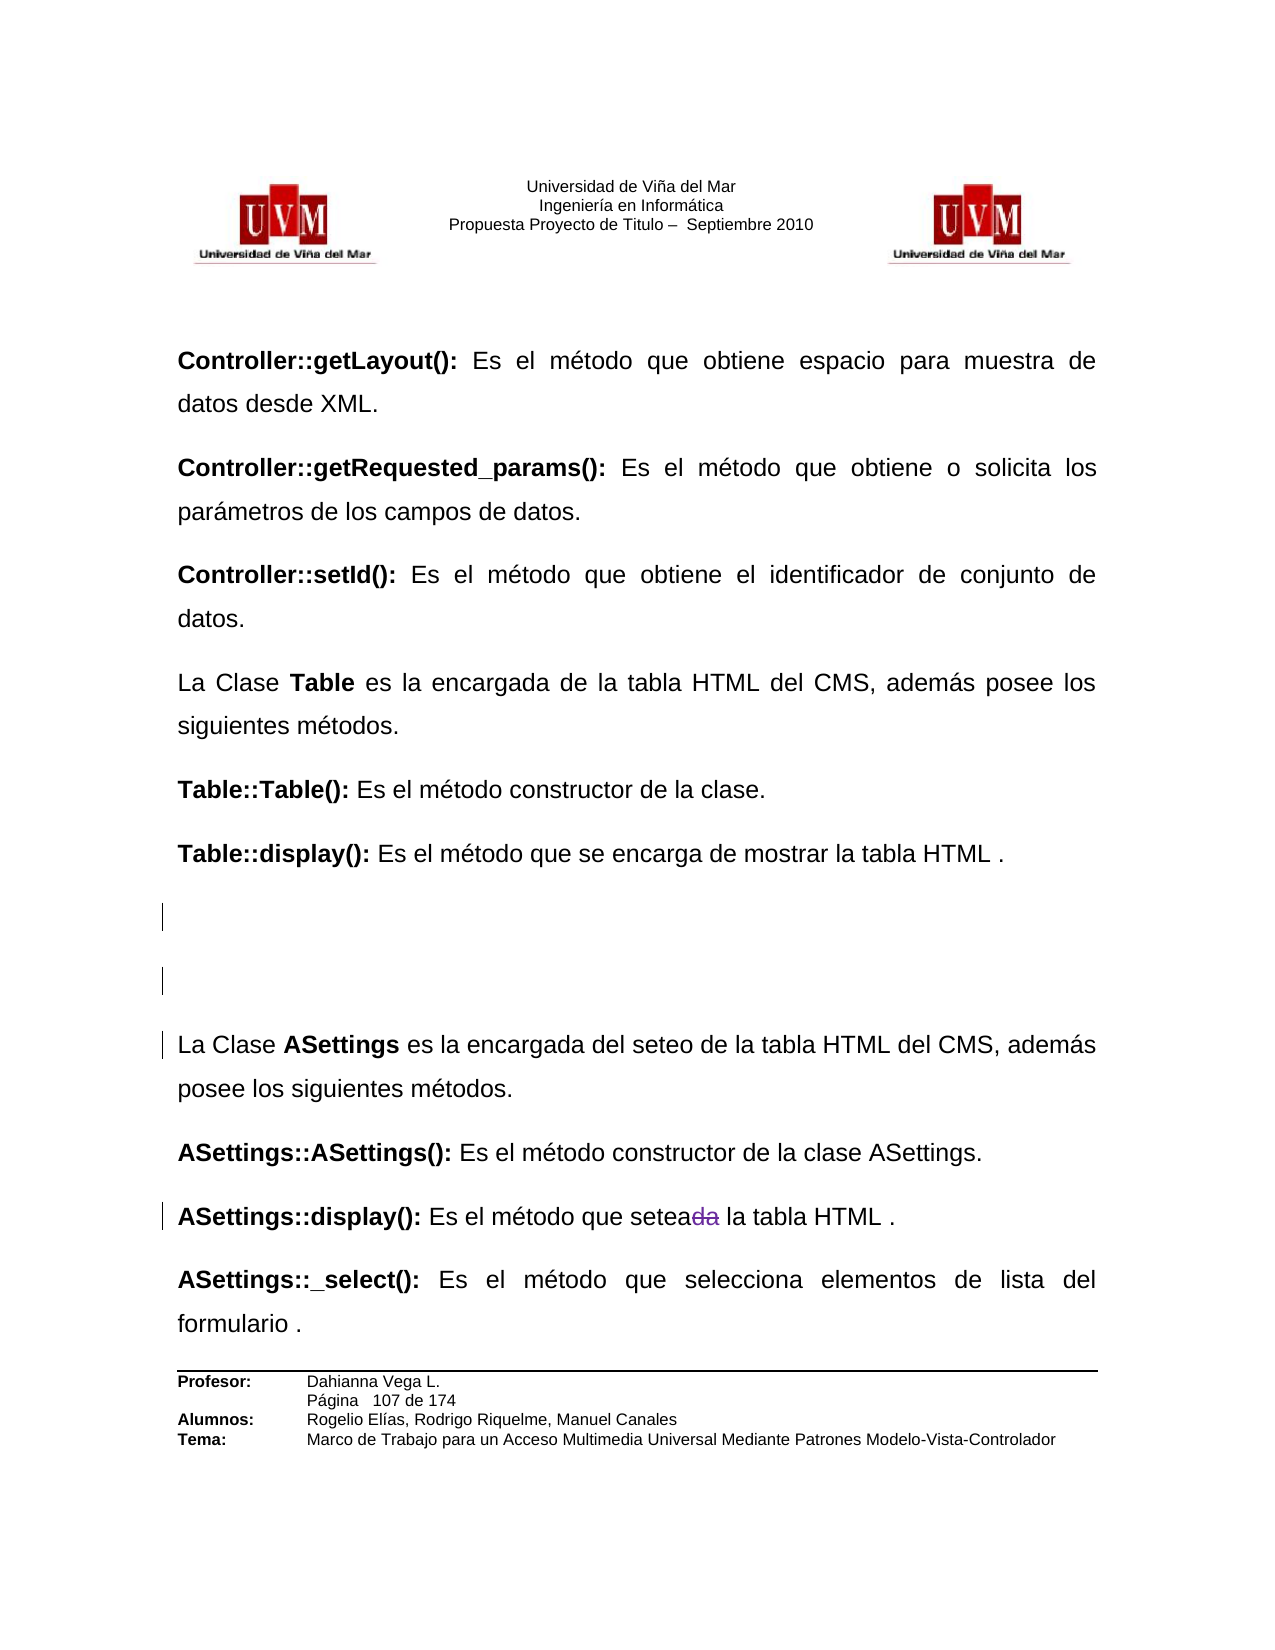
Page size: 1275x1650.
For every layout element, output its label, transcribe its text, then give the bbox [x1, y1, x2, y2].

text La Clase ASettings es la encargada del seteo de la tabla HTML del CMS, además posee los siguientes métodos. [177, 1031, 1098, 1102]
picture [177, 176, 390, 267]
text ASettings::_select(): Es el método que selecciona elementos de lista del formulario . [177, 1266, 1098, 1337]
text Controller::getRequested_params(): Es el método que obtiene o solicita los parámetros de los campos de datos. [177, 453, 1098, 525]
text Controller::setId(): Es el método que obtiene el identificador de conjunto de datos. [177, 561, 1098, 632]
text Controller::getLayout(): Es el método que obtiene espacio para muestra de datos desde XML. [177, 346, 1098, 418]
picture [871, 176, 1084, 267]
text Table::Table(): Es el método constructor de la clase. [177, 775, 1098, 803]
text La Clase Table es la encargada de la tabla HTML del CMS, además posee los siguientes métodos. [177, 668, 1098, 739]
text ASettings::ASettings(): Es el método constructor de la clase ASettings. [177, 1138, 1098, 1166]
text Table::display(): Es el método que se encarga de mostrar la tabla HTML . [177, 839, 1098, 867]
text ASettings::display(): Es el método que setea la tabla HTML . [177, 1202, 1098, 1230]
